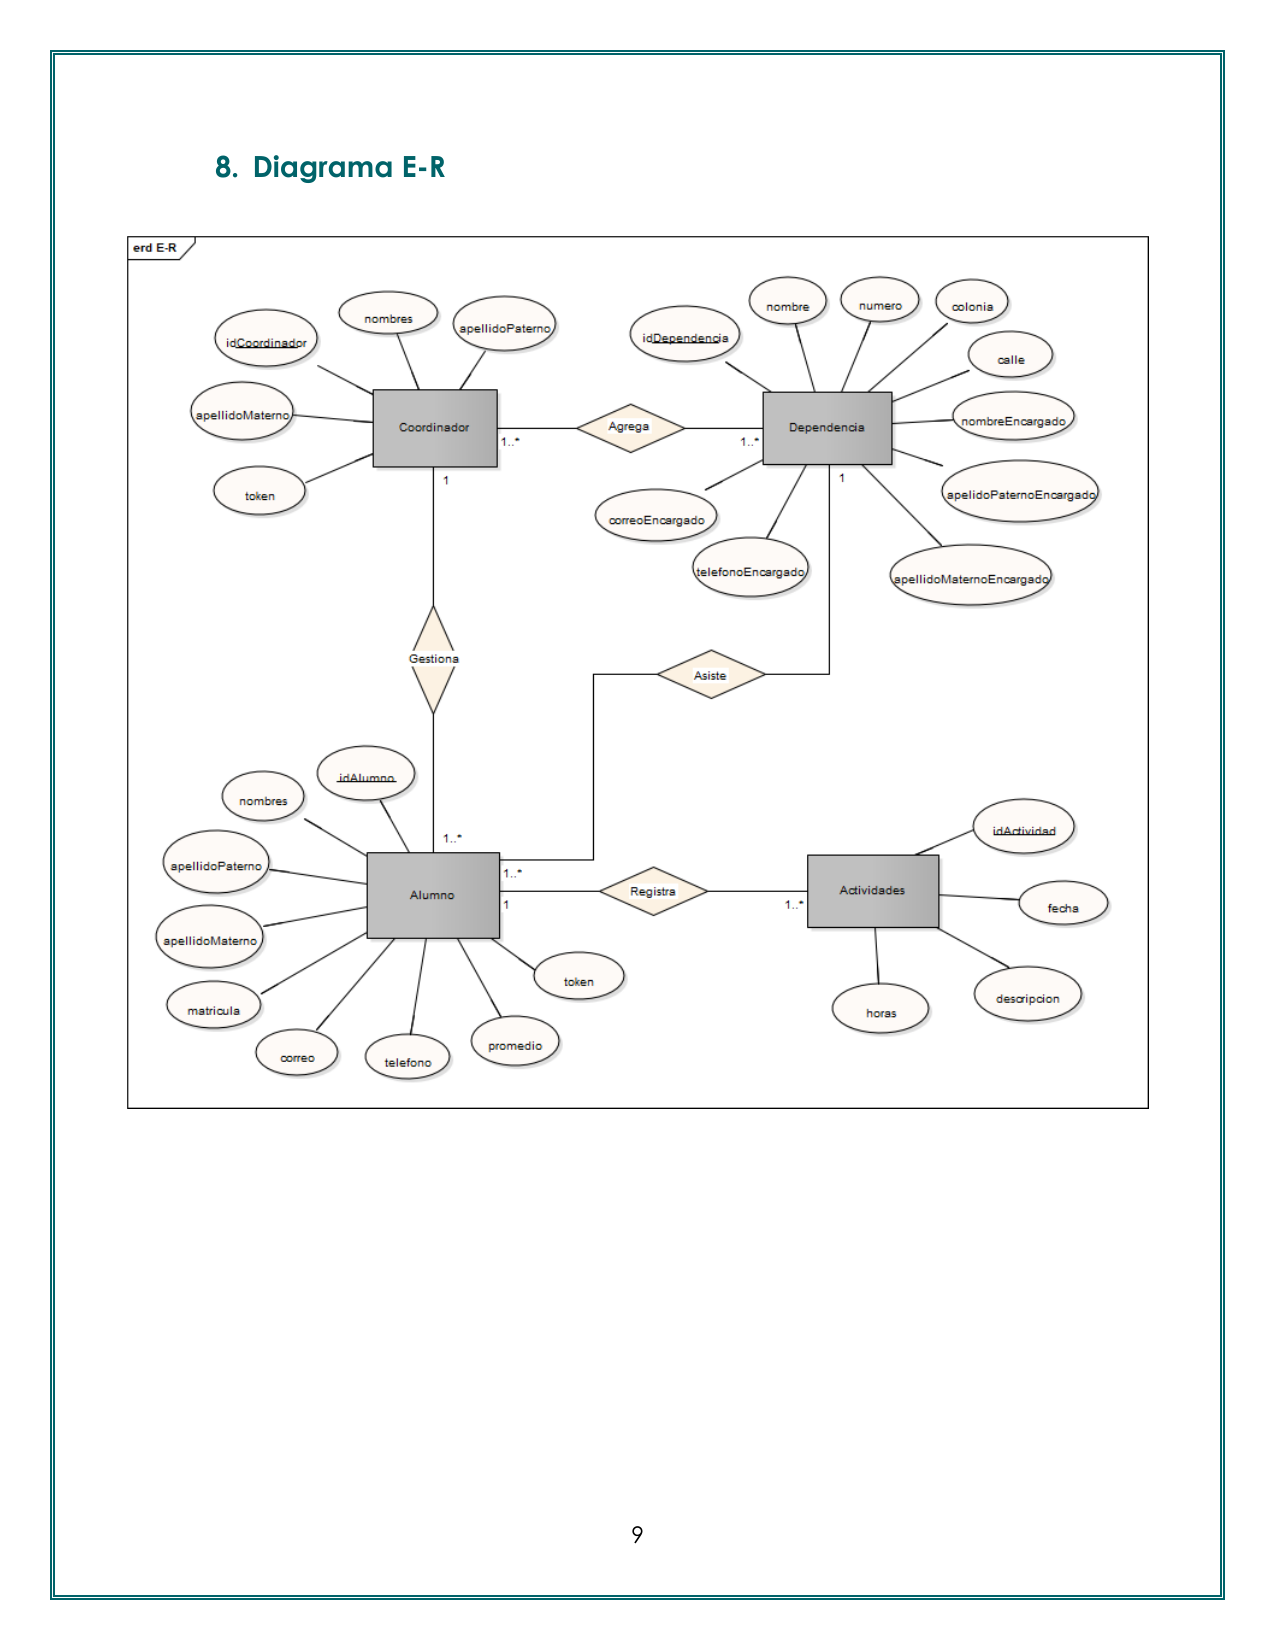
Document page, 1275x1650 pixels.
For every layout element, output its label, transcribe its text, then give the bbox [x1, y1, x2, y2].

picture [126, 236, 1149, 1109]
subtitle Diagrama E-R [215, 148, 1098, 183]
